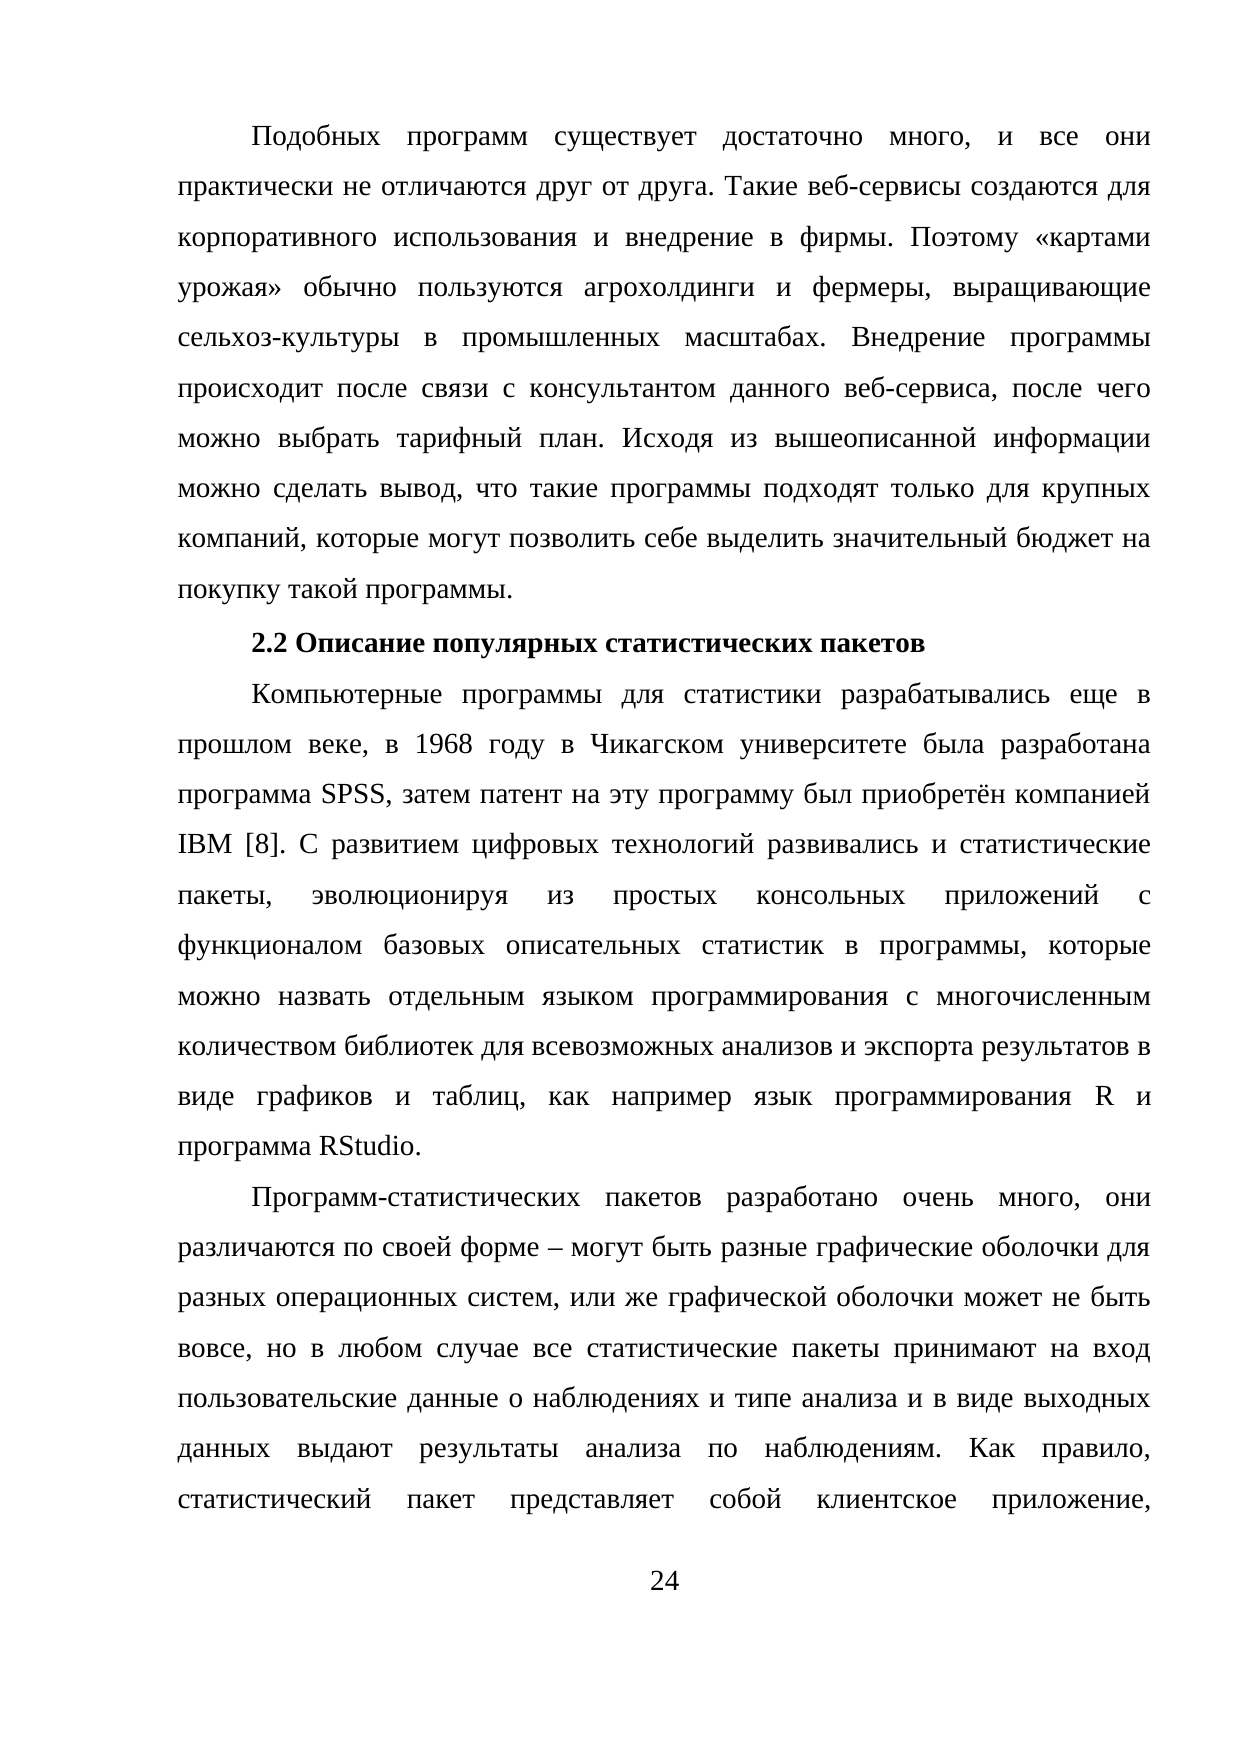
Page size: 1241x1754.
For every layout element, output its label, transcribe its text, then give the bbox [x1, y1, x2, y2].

text Компьютерные программы для статистики разрабатывались еще в прошлом веке, в 1968 году в Чикагском университете была разработана программа SPSS, затем патент на эту программу был приобретён компанией IBM [8]. С развитием цифровых технологий развивались и статистические пакеты, эволюционируя из простых консольных приложений с функционалом базовых описательных статистик в программы, которые можно назвать отдельным языком программирования с многочисленным количеством библиотек для всевозможных анализов и экспорта результатов в виде графиков и таблиц, как например язык программирования R и программа RStudio. [177, 676, 1152, 1162]
text Подобных программ существует достаточно много, и все они практически не отличаются друг от друга. Такие веб-сервисы создаются для корпоративного использования и внедрение в фирмы. Поэтому «картами урожая» обычно пользуются агрохолдинги и фермеры, выращивающие сельхоз-культуры в промышленных масштабах. Внедрение программы происходит после связи с консультантом данного веб-сервиса, после чего можно выбрать тарифный план. Исходя из вышеописанной информации можно сделать вывод, что такие программы подходят только для крупных компаний, которые могут позволить себе выделить значительный бюджет на покупку такой программы. [177, 118, 1152, 604]
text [177, 1179, 1152, 1514]
subtitle 2.2 Описание популярных статистических пакетов [177, 625, 1152, 659]
